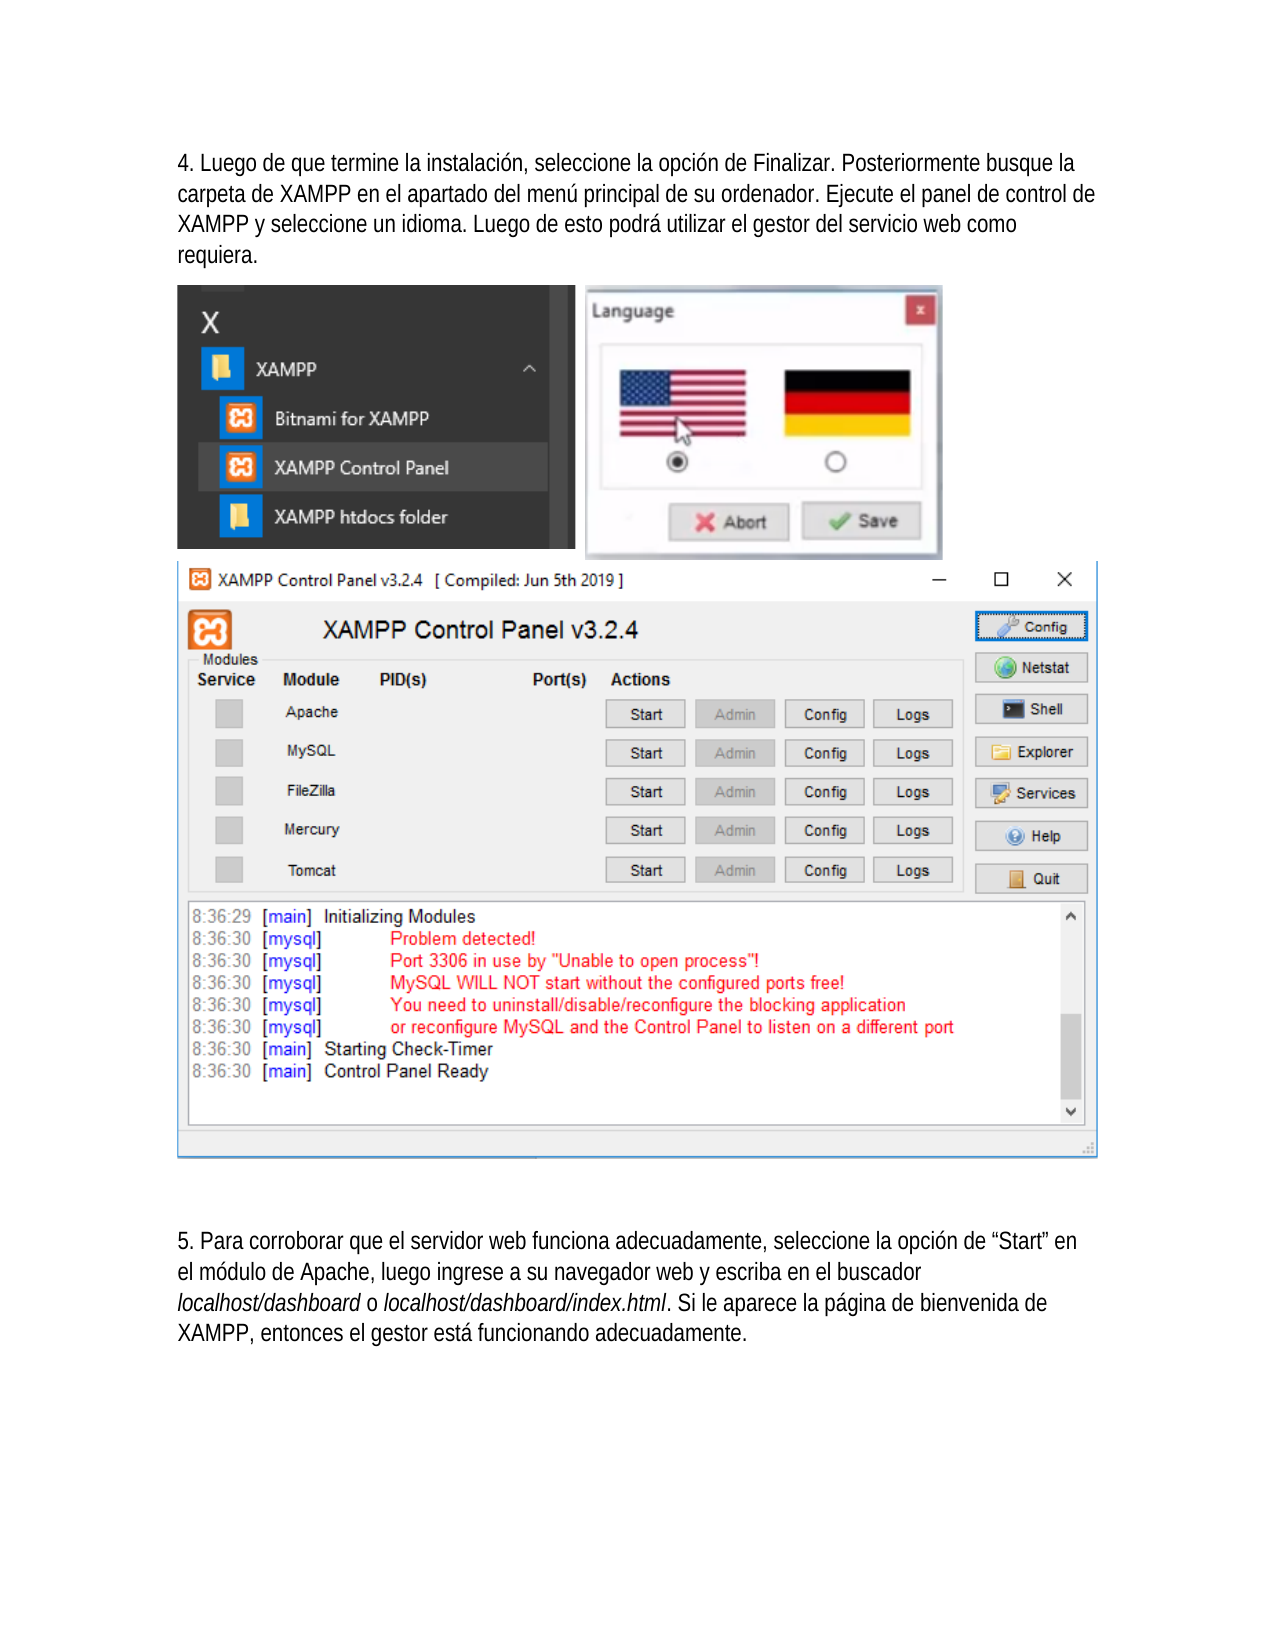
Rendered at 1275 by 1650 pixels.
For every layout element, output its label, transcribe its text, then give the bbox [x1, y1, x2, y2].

text 4. Luego de que termine la instalación, seleccione la opción de Finalizar. Posteriormente busque la carpeta de XAMPP en el apartado del menú principal de su ordenador. Ejecute el panel de control de XAMPP y seleccione un idioma. Luego de esto podrá utilizar el gestor del servicio web como requiera. [177, 148, 1098, 269]
picture [177, 285, 576, 549]
picture [585, 285, 943, 560]
text 5. Para corroborar que el servidor web funciona adecuadamente, seleccione la opción de “Start” en el módulo de Apache, luego ingrese a su navegador web y escriba en el buscador localhost/dashboard o localhost/dashboard/index.html. Si le aparece la página de bienvenida de XAMPP, entonces el gestor está funcionando adecuadamente. [177, 1226, 1098, 1347]
picture [177, 561, 1098, 1159]
